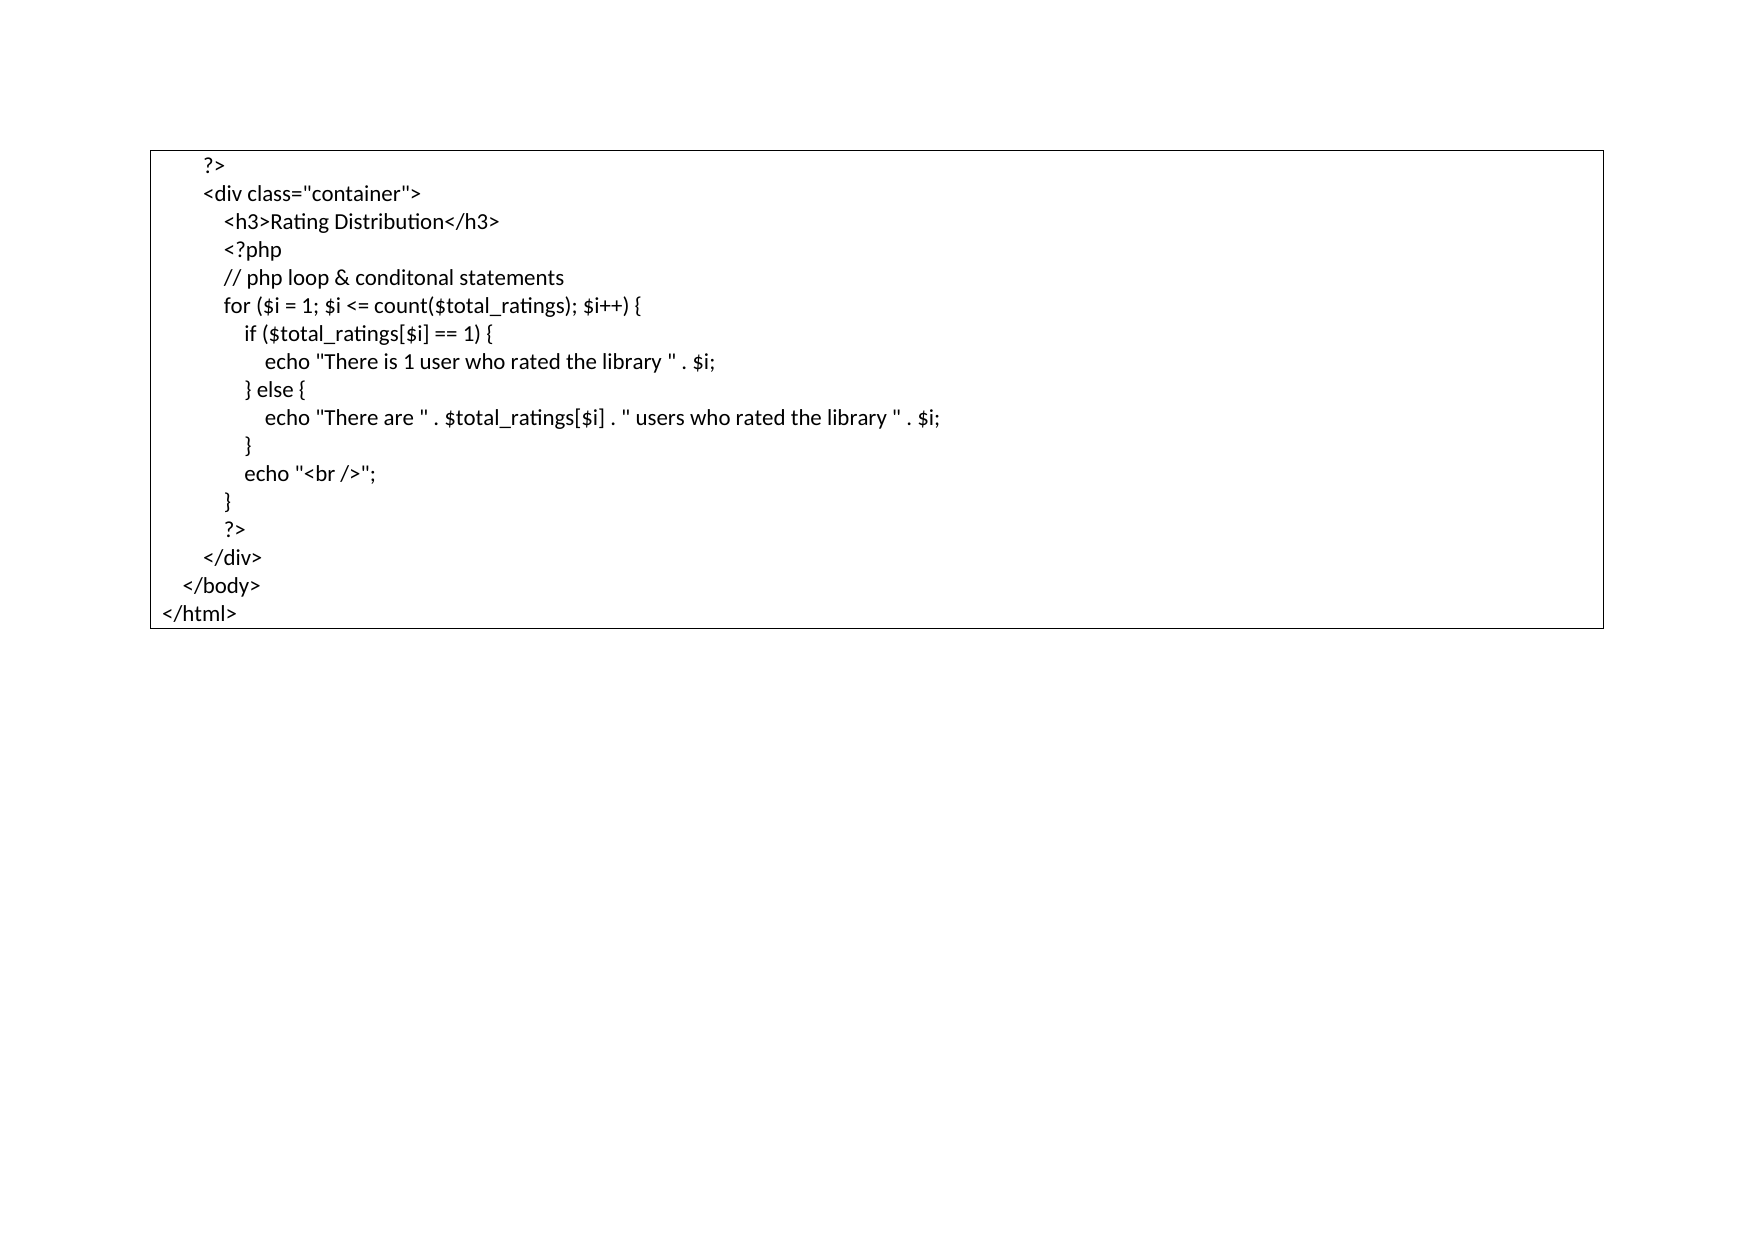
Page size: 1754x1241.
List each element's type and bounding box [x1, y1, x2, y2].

table_header [151, 151, 1603, 627]
